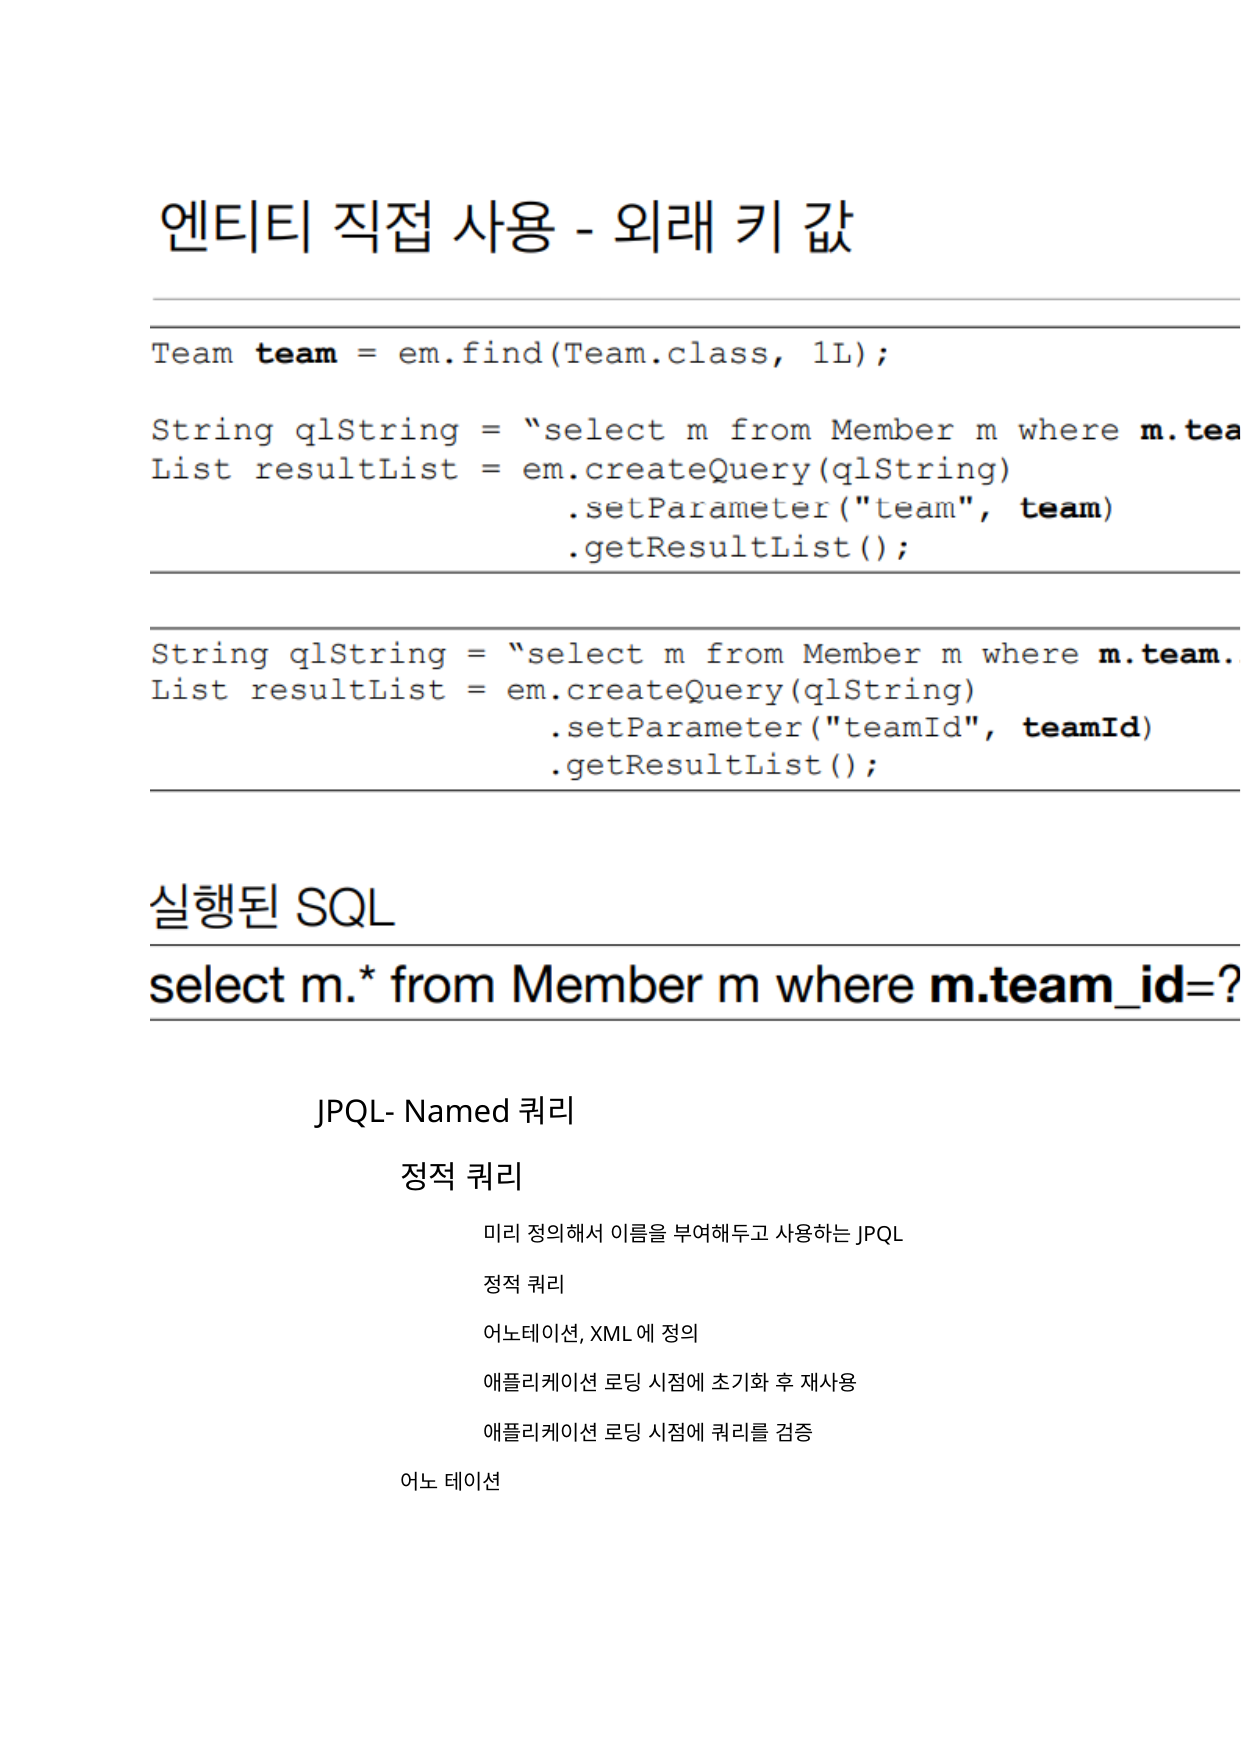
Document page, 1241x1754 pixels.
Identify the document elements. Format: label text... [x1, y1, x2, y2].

text 정적 쿼리 [150, 1152, 1090, 1197]
text JPQL- Named 쿼리 [150, 1087, 1090, 1132]
text 애플리케이션 로딩 시점에 초기화 후 재사용 [400, 1367, 1090, 1397]
text 애플리케이션 로딩 시점에 쿼리를 검증 [400, 1416, 1090, 1446]
text 어노 테이션 [150, 1465, 1090, 1495]
text 미리 정의해서 이름을 부여해두고 사용하는 JPQL [150, 1218, 1090, 1248]
text 정적 쿼리 [400, 1268, 1090, 1298]
picture [150, 177, 1241, 1068]
text 어노테이션, XML에 정의 [400, 1317, 1090, 1348]
